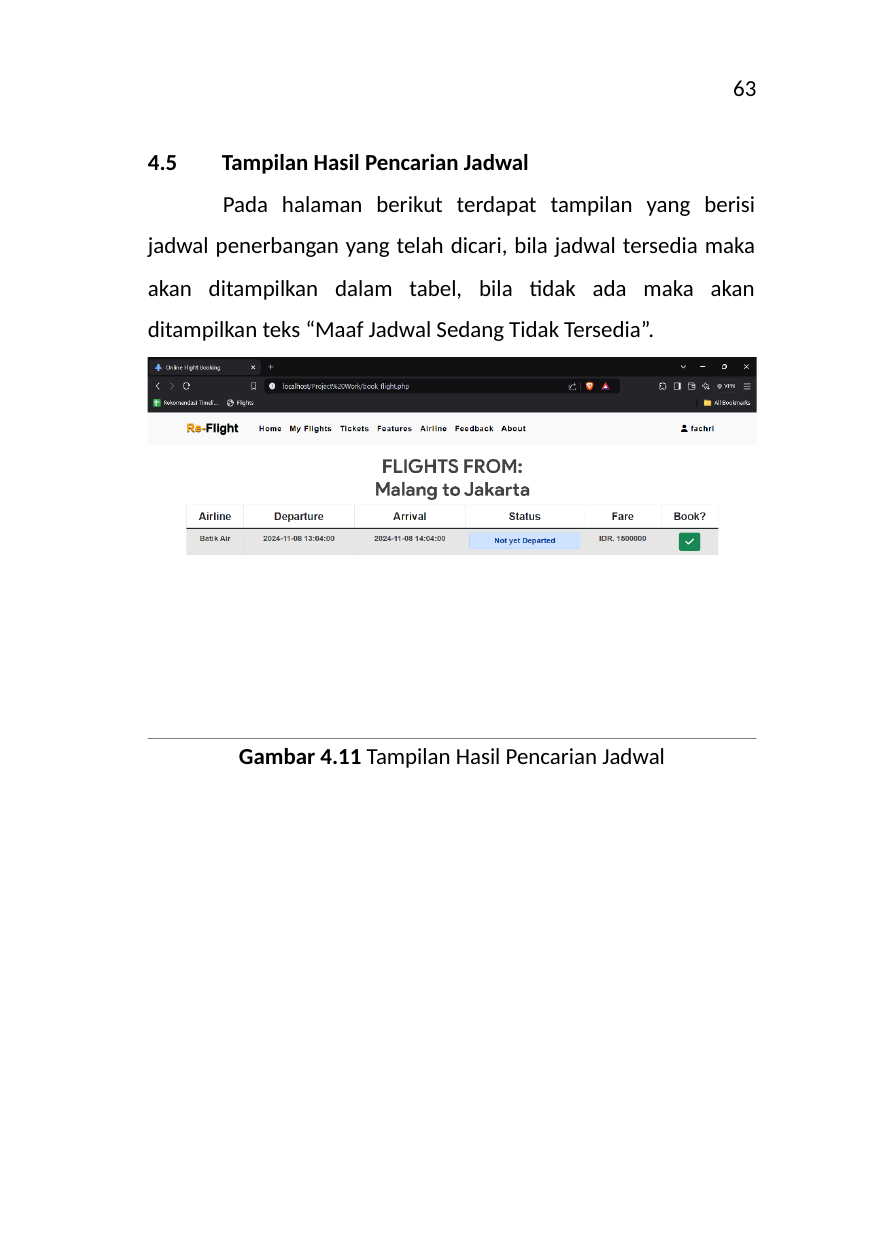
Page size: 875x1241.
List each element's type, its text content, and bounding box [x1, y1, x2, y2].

text Gambar 4.11 Tampilan Hasil Pencarian Jadwal [148, 742, 756, 770]
picture [147, 357, 757, 739]
subtitle Tampilan Hasil Pencarian Jadwal [148, 148, 756, 176]
text Pada halaman berikut terdapat tampilan yang berisi jadwal penerbangan yang telah dicari, bila jadwal tersedia maka akan ditampilkan dalam tabel, bila tidak ada maka akan ditampilkan teks “Maaf Jadwal Sedang Tidak Tersedia”. [148, 190, 756, 344]
